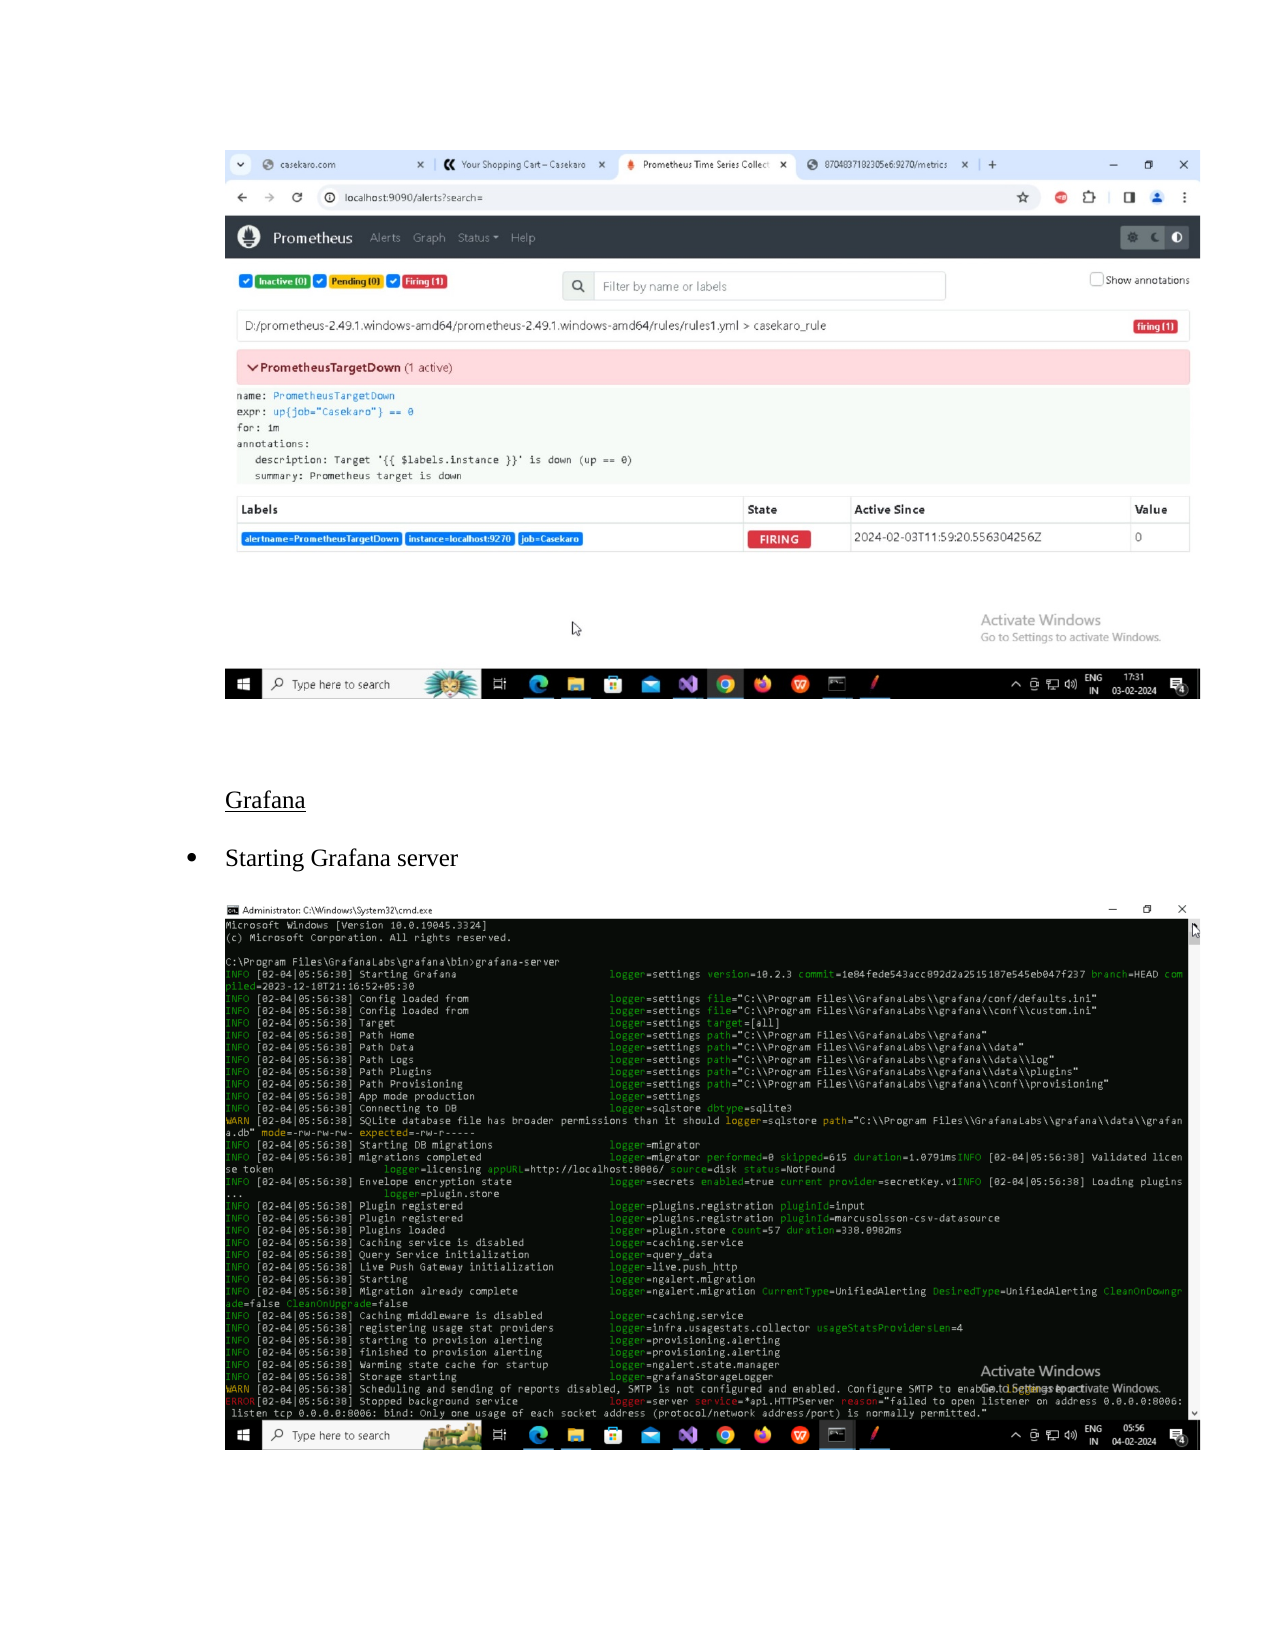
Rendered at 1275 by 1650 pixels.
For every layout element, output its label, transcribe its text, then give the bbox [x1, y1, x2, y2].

text Grafana [225, 786, 1125, 814]
list Starting Grafana server [187, 843, 1125, 872]
picture [225, 150, 1200, 699]
picture [225, 901, 1200, 1450]
